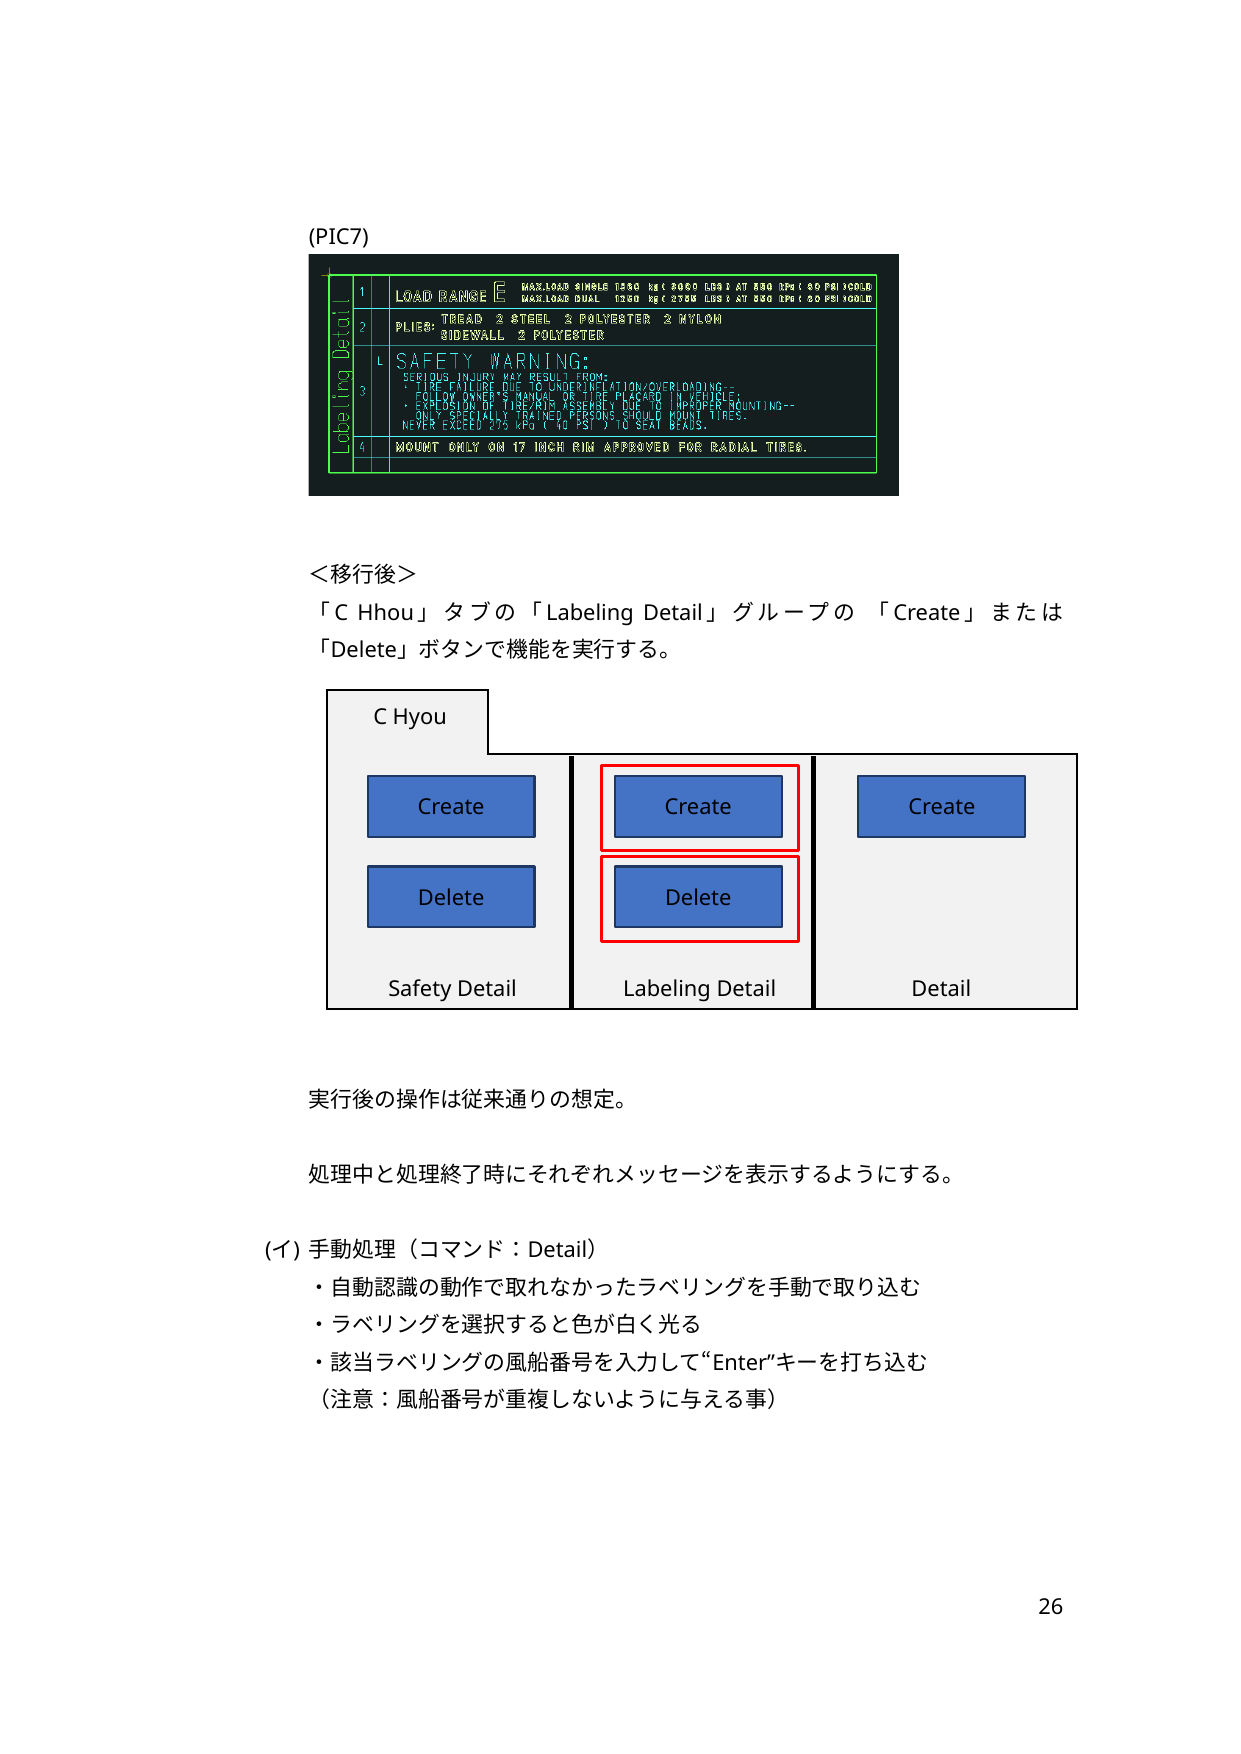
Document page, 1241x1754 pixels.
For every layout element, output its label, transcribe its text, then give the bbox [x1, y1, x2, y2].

list (PIC7) [308, 217, 1063, 254]
picture [308, 254, 899, 496]
list （注意：風船番号が重複しないように与える事） [308, 1379, 1063, 1417]
list 処理中と処理終了時にそれぞれメッセージを表示するようにする。 [308, 1154, 1063, 1192]
list ・該当ラベリングの風船番号を入力して“Enter”キーを打ち込む [308, 1342, 1063, 1379]
list 「C Hhou」タブの「Labeling Detail」グループの 「Create」または「Delete」ボタンで機能を実行する。 [308, 592, 1063, 667]
list ・自動認識の動作で取れなかったラベリングを手動で取り込む [308, 1267, 1063, 1304]
list ＜移行後＞ [308, 554, 1063, 592]
list 実行後の操作は従来通りの想定。 [308, 1079, 1063, 1117]
list ・ラベリングを選択すると色が白く光る [308, 1304, 1063, 1342]
list 手動処理（コマンド：Detail） [265, 1229, 1063, 1267]
